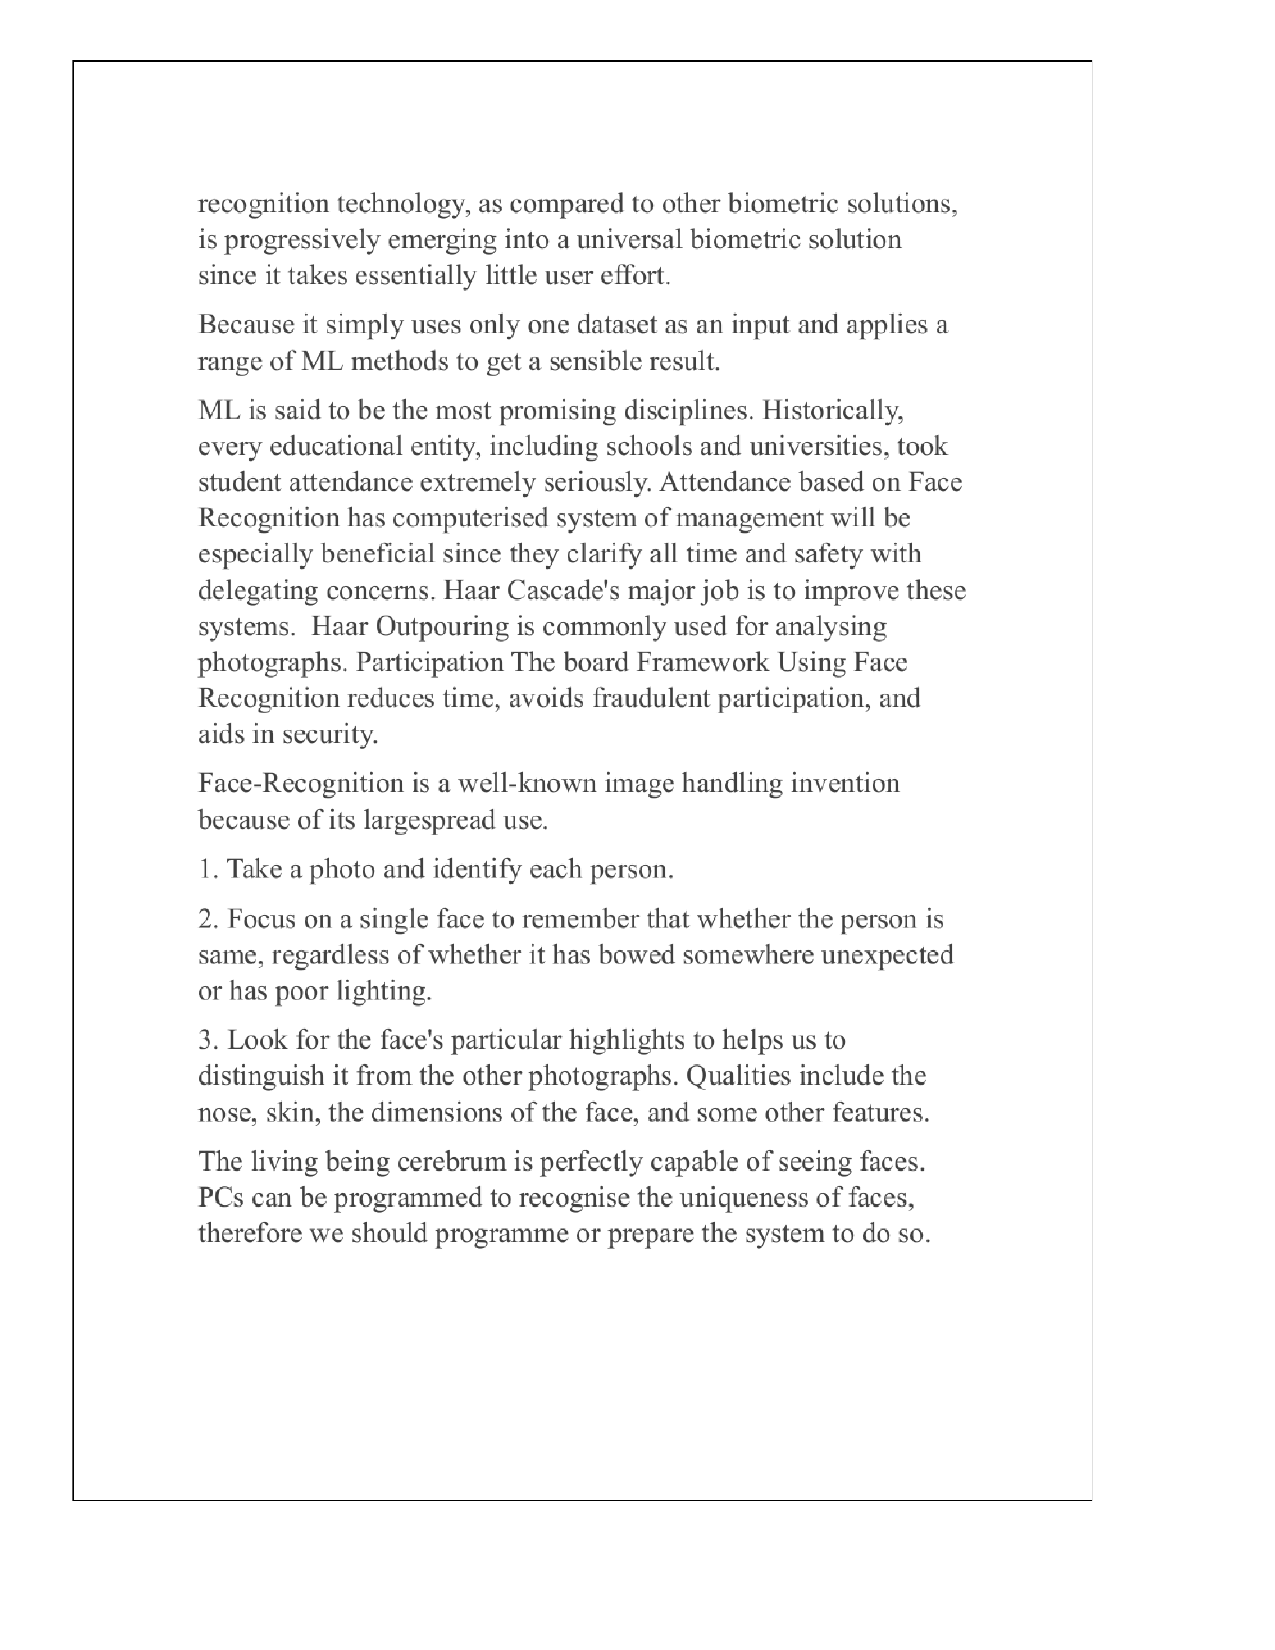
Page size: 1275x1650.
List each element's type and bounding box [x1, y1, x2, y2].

picture [72, 60, 1093, 1501]
